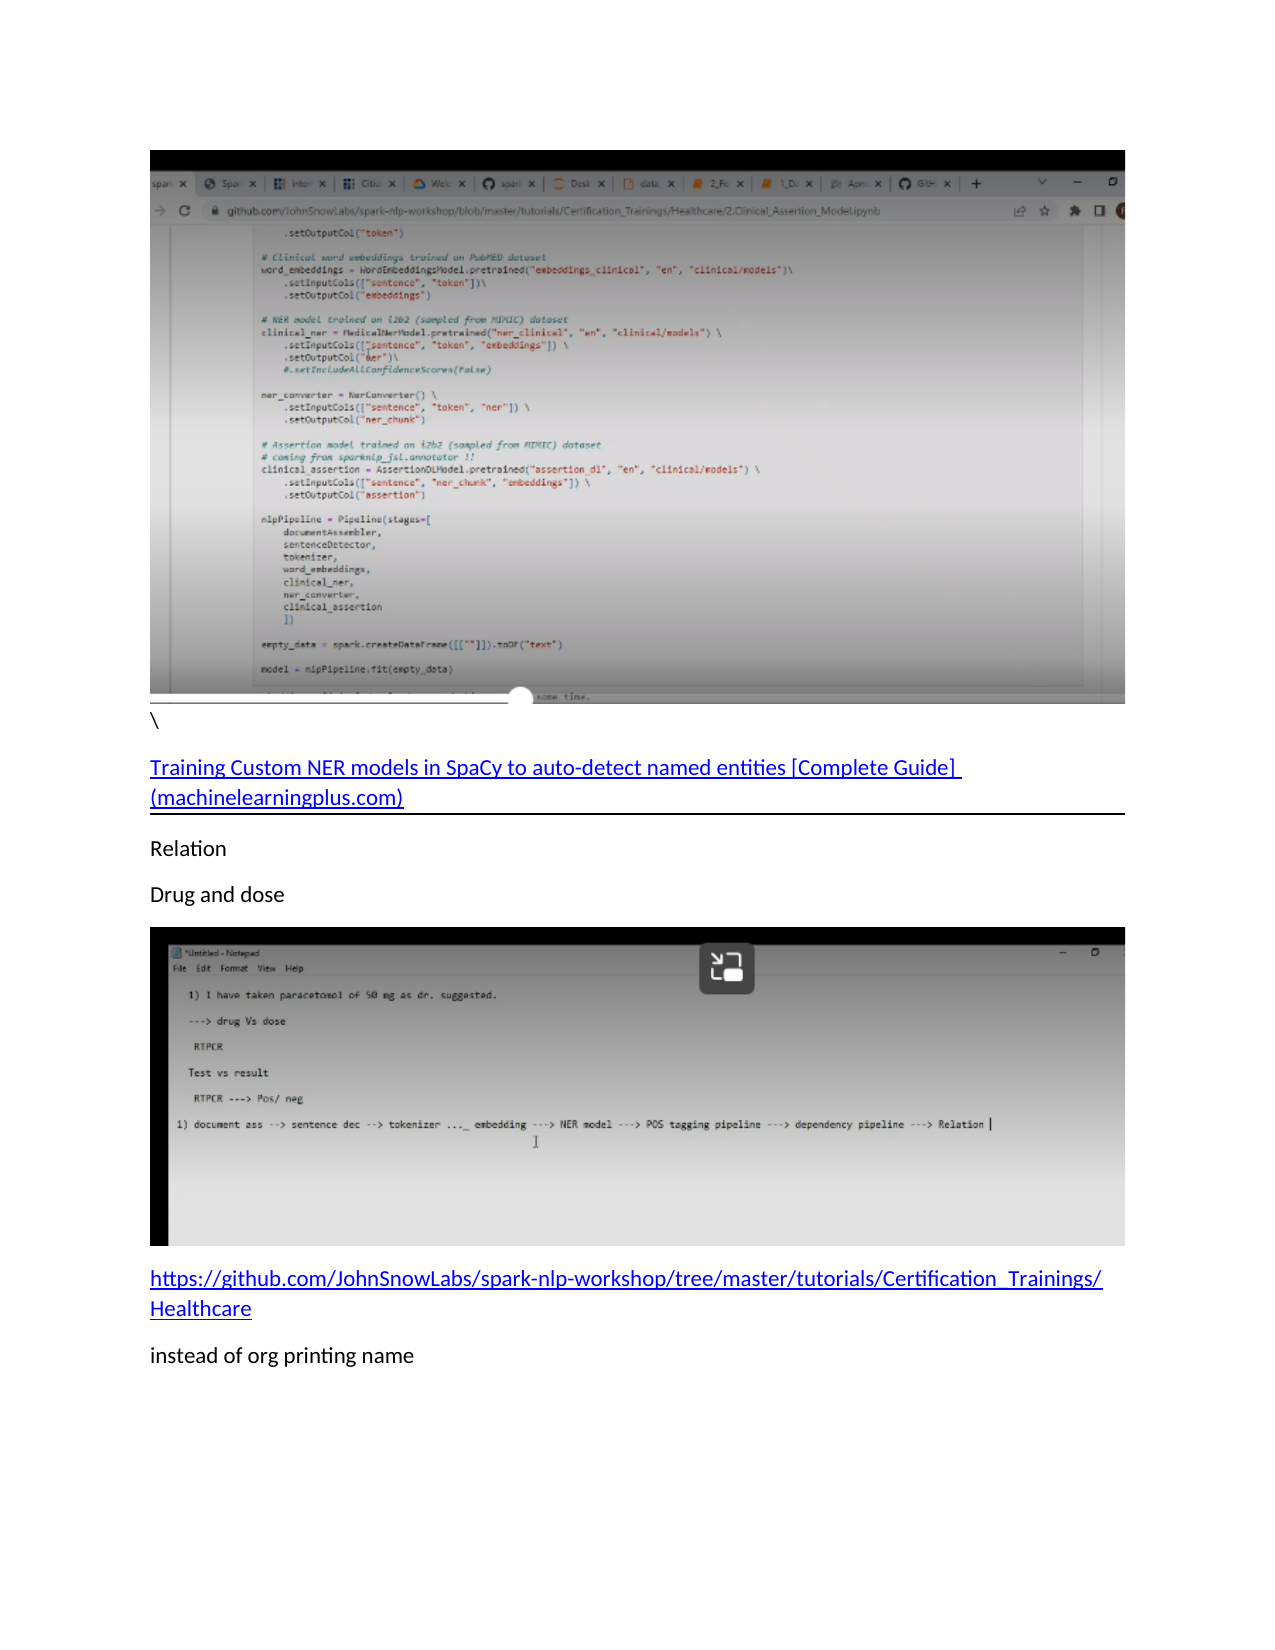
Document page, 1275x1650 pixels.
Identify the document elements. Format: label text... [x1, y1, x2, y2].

text Training Custom NER models in SpaCy to auto-detect named entities [Complete Guide] (machinelearningplus.com) [150, 753, 1125, 813]
text https://github.com/JohnSnowLabs/spark-nlp-workshop/tree/master/tutorials/Certification_Trainings/Healthcare [150, 1264, 1125, 1322]
text instead of org printing name [150, 1341, 1125, 1369]
text Relation [150, 834, 1125, 862]
text \ [150, 704, 1125, 734]
picture [150, 150, 1125, 704]
picture [150, 927, 1125, 1246]
text Drug and dose [150, 881, 1125, 909]
